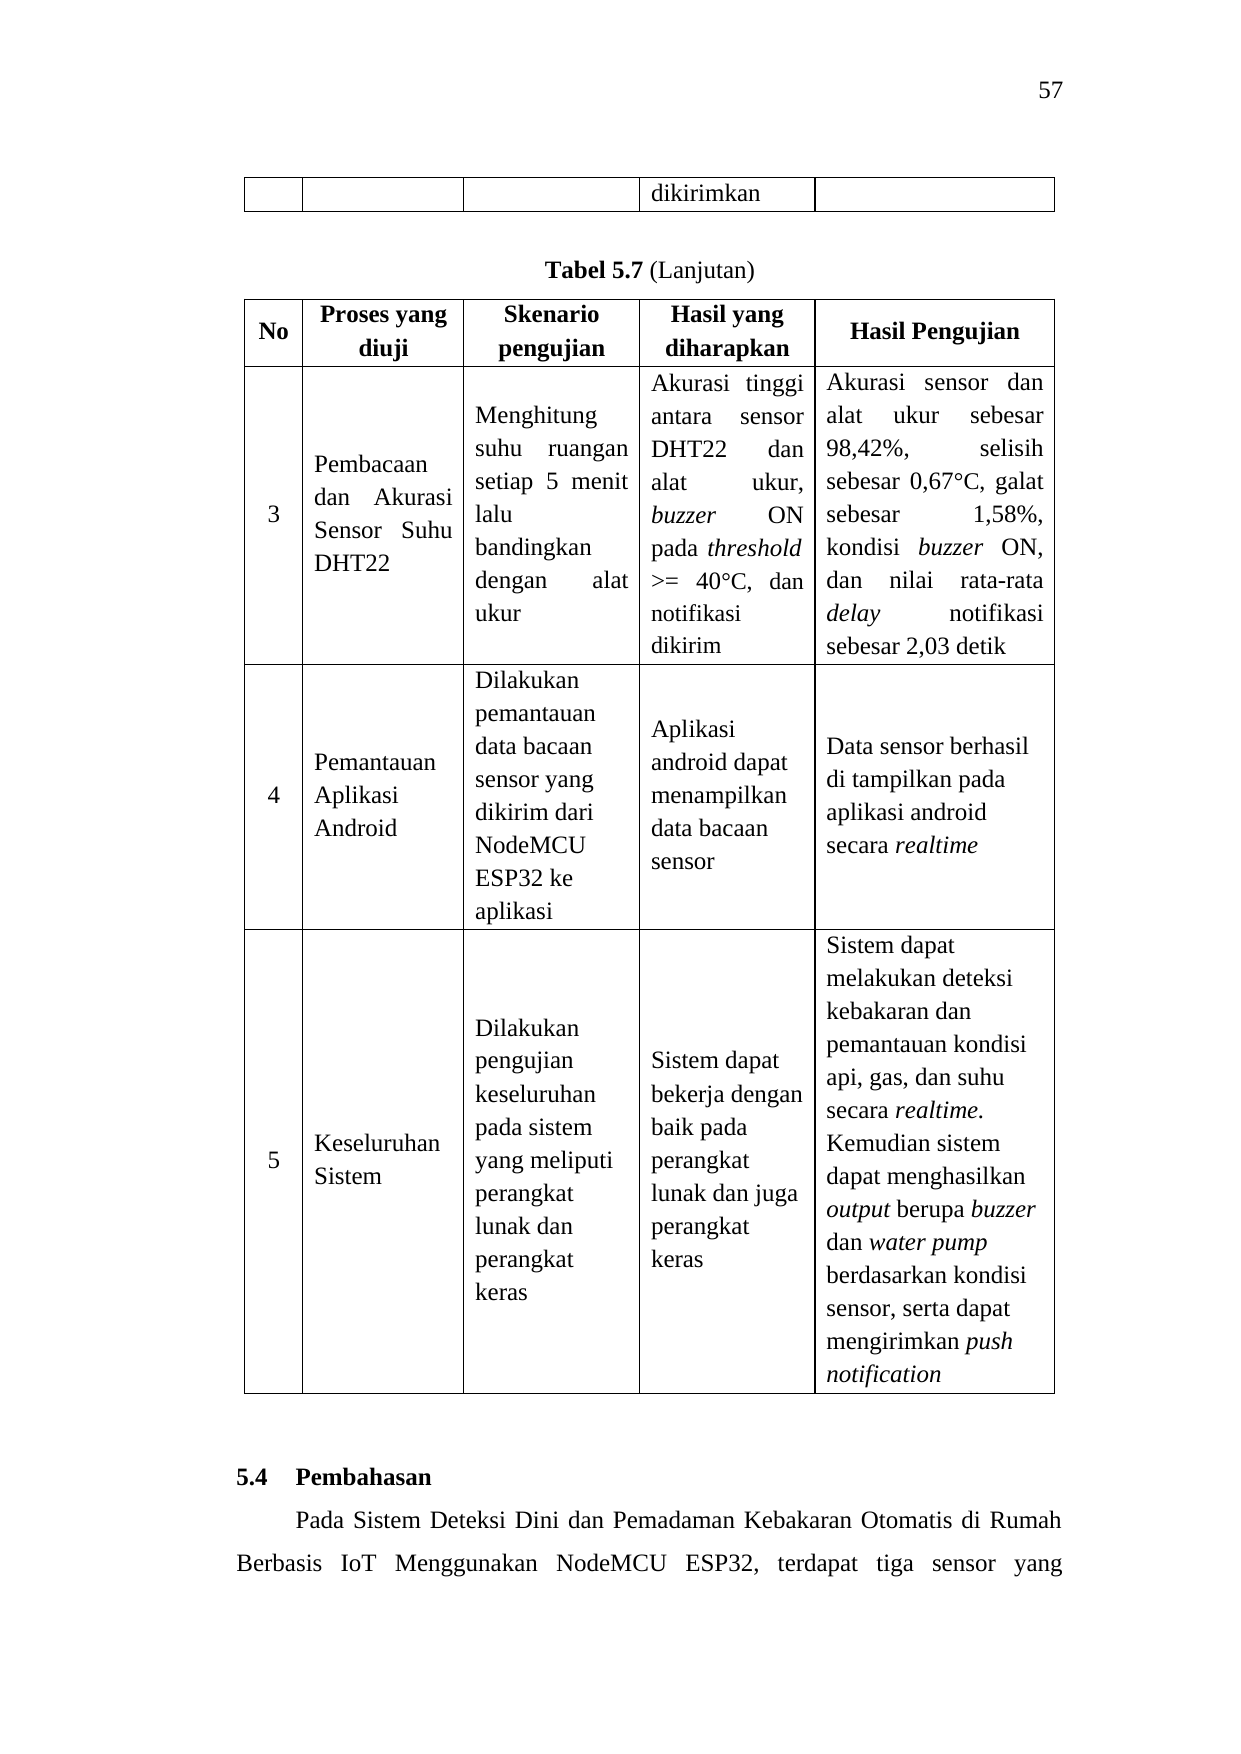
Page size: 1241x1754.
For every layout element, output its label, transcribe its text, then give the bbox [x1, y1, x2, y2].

table_header No [245, 300, 302, 366]
table_cell Dilakukan pemantauan data bacaan sensor yang dikirim dari NodeMCU ESP32 ke aplikasi [464, 665, 639, 929]
table_cell 5 [245, 930, 302, 1392]
table_cell 3 [245, 367, 302, 664]
text Tabel 5.7 (Lanjutan) [236, 255, 1063, 284]
table_cell Data sensor berhasil di tampilkan pada aplikasi android secara realtime [816, 665, 1054, 929]
table_cell Keseluruhan Sistem [303, 930, 463, 1392]
table_header Skenario pengujian [464, 300, 639, 366]
table_cell 4 [245, 665, 302, 929]
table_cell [640, 178, 814, 211]
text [236, 1505, 1063, 1577]
table_cell Aplikasi android dapat menampilkan data bacaan sensor [640, 665, 814, 929]
table_cell Sistem dapat bekerja dengan baik pada perangkat lunak dan juga perangkat keras [640, 930, 814, 1392]
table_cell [464, 178, 639, 211]
table_header Proses yang diuji [303, 300, 463, 366]
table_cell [816, 178, 1054, 211]
table_cell Akurasi tinggi antara sensor DHT22 dan alat ukur, buzzer ON pada threshold >= 40°C, dan notifikasi dikirim [640, 367, 814, 664]
table_cell Akurasi sensor dan alat ukur sebesar 98,42%, selisih sebesar 0,67°C, galat sebesar 1,58%, kondisi buzzer ON, dan nilai rata-rata delay notifikasi sebesar 2,03 detik [816, 367, 1054, 664]
table_cell Pembacaan dan Akurasi Sensor Suhu DHT22 [303, 367, 463, 664]
table_cell Dilakukan pengujian keseluruhan pada sistem yang meliputi perangkat lunak dan perangkat keras [464, 930, 639, 1392]
table_header Hasil Pengujian [816, 300, 1054, 366]
table_cell Sistem dapat melakukan deteksi kebakaran dan pemantauan kondisi api, gas, dan suhu secara realtime. Kemudian sistem dapat menghasilkan output berupa buzzer dan water pump berdasarkan kondisi sensor, serta dapat mengirimkan push notification [816, 930, 1054, 1392]
text Pembahasan [236, 1462, 1063, 1490]
table_cell 2 [245, 178, 302, 211]
table_header Hasil yang diharapkan [640, 300, 814, 366]
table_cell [303, 178, 463, 211]
table_cell Menghitung suhu ruangan setiap 5 menit lalu bandingkan dengan alat ukur [464, 367, 639, 664]
table_cell Pemantauan Aplikasi Android [303, 665, 463, 929]
